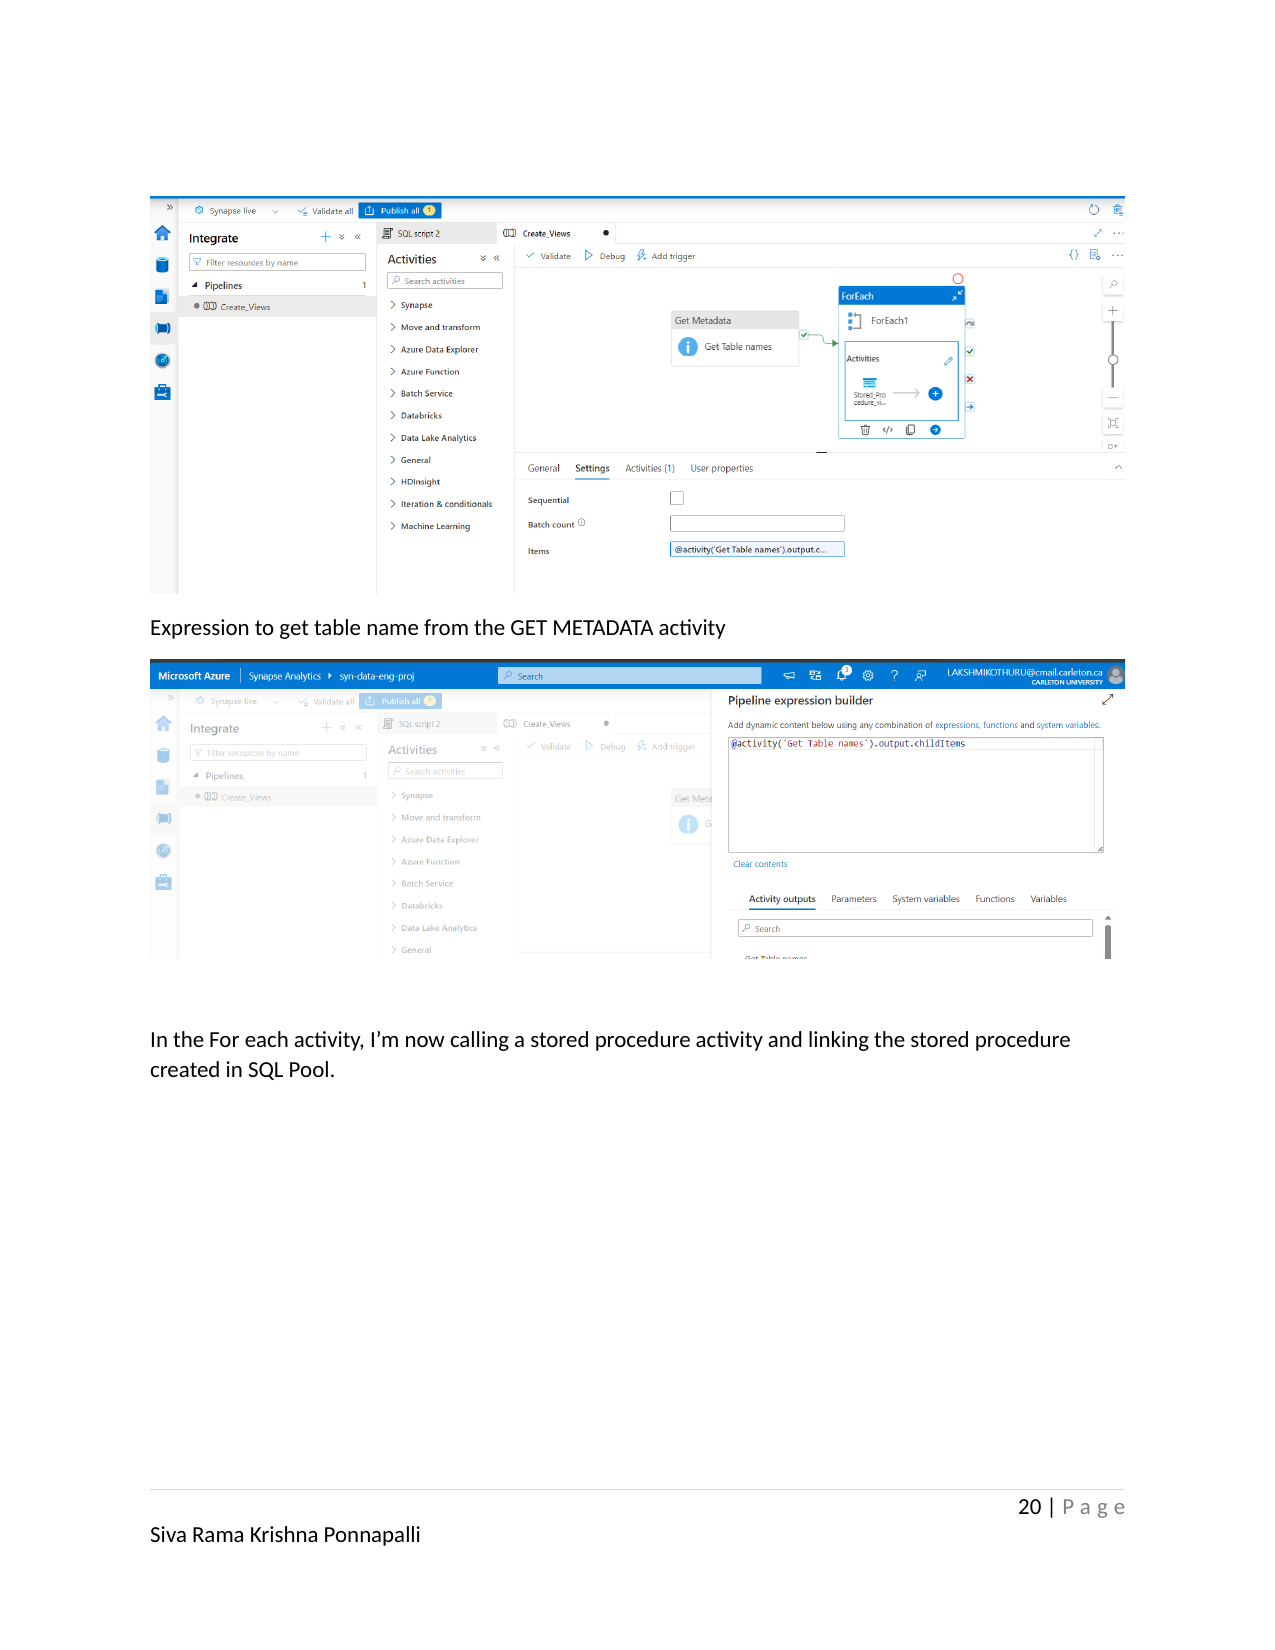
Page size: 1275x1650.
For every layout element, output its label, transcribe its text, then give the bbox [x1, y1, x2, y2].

text Expression to get table name from the GET METADATA activity [150, 613, 1125, 641]
text In the For each activity, I’m now calling a stored procedure activity and linking the stored procedure created in SQL Pool. [150, 1025, 1125, 1083]
picture [150, 196, 1125, 594]
picture [150, 659, 1125, 959]
